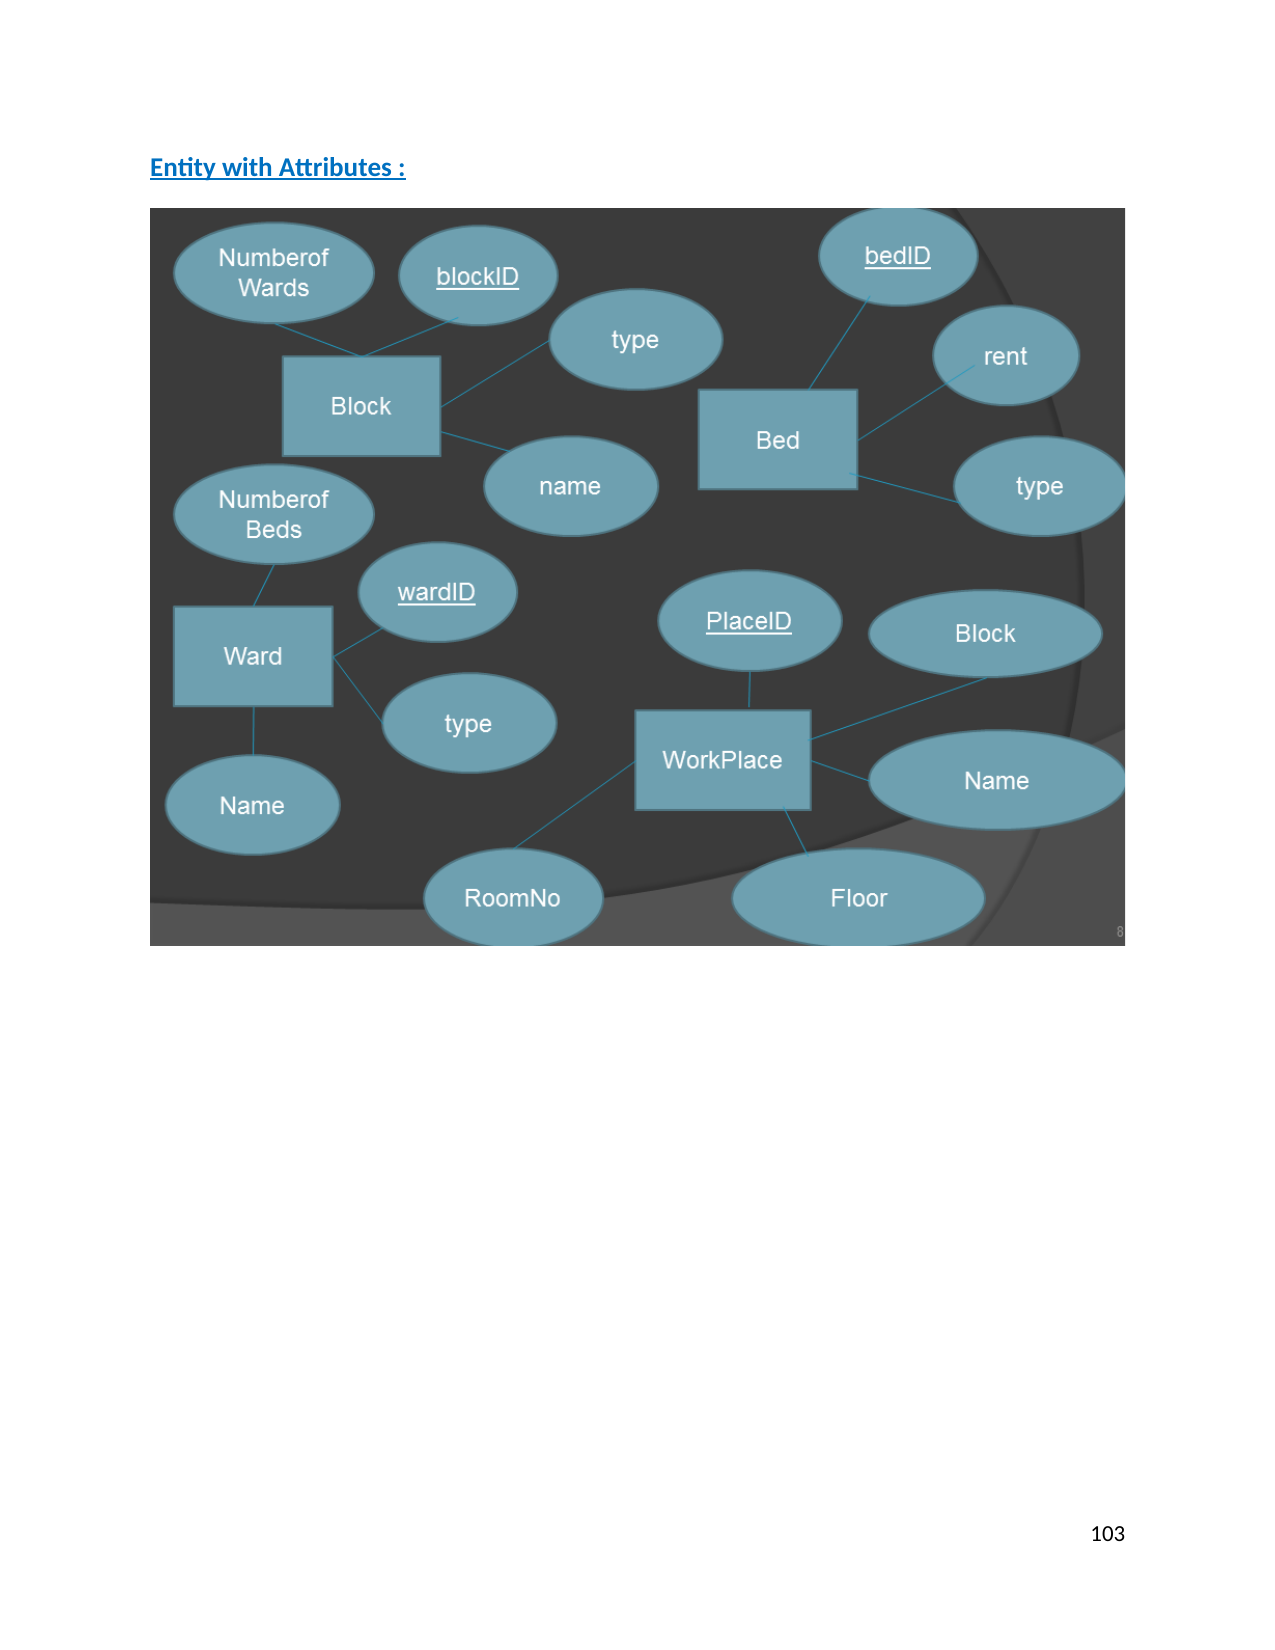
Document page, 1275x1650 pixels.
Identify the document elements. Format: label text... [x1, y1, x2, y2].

picture [150, 208, 1125, 946]
text Entity with Attributes : [150, 150, 1125, 183]
